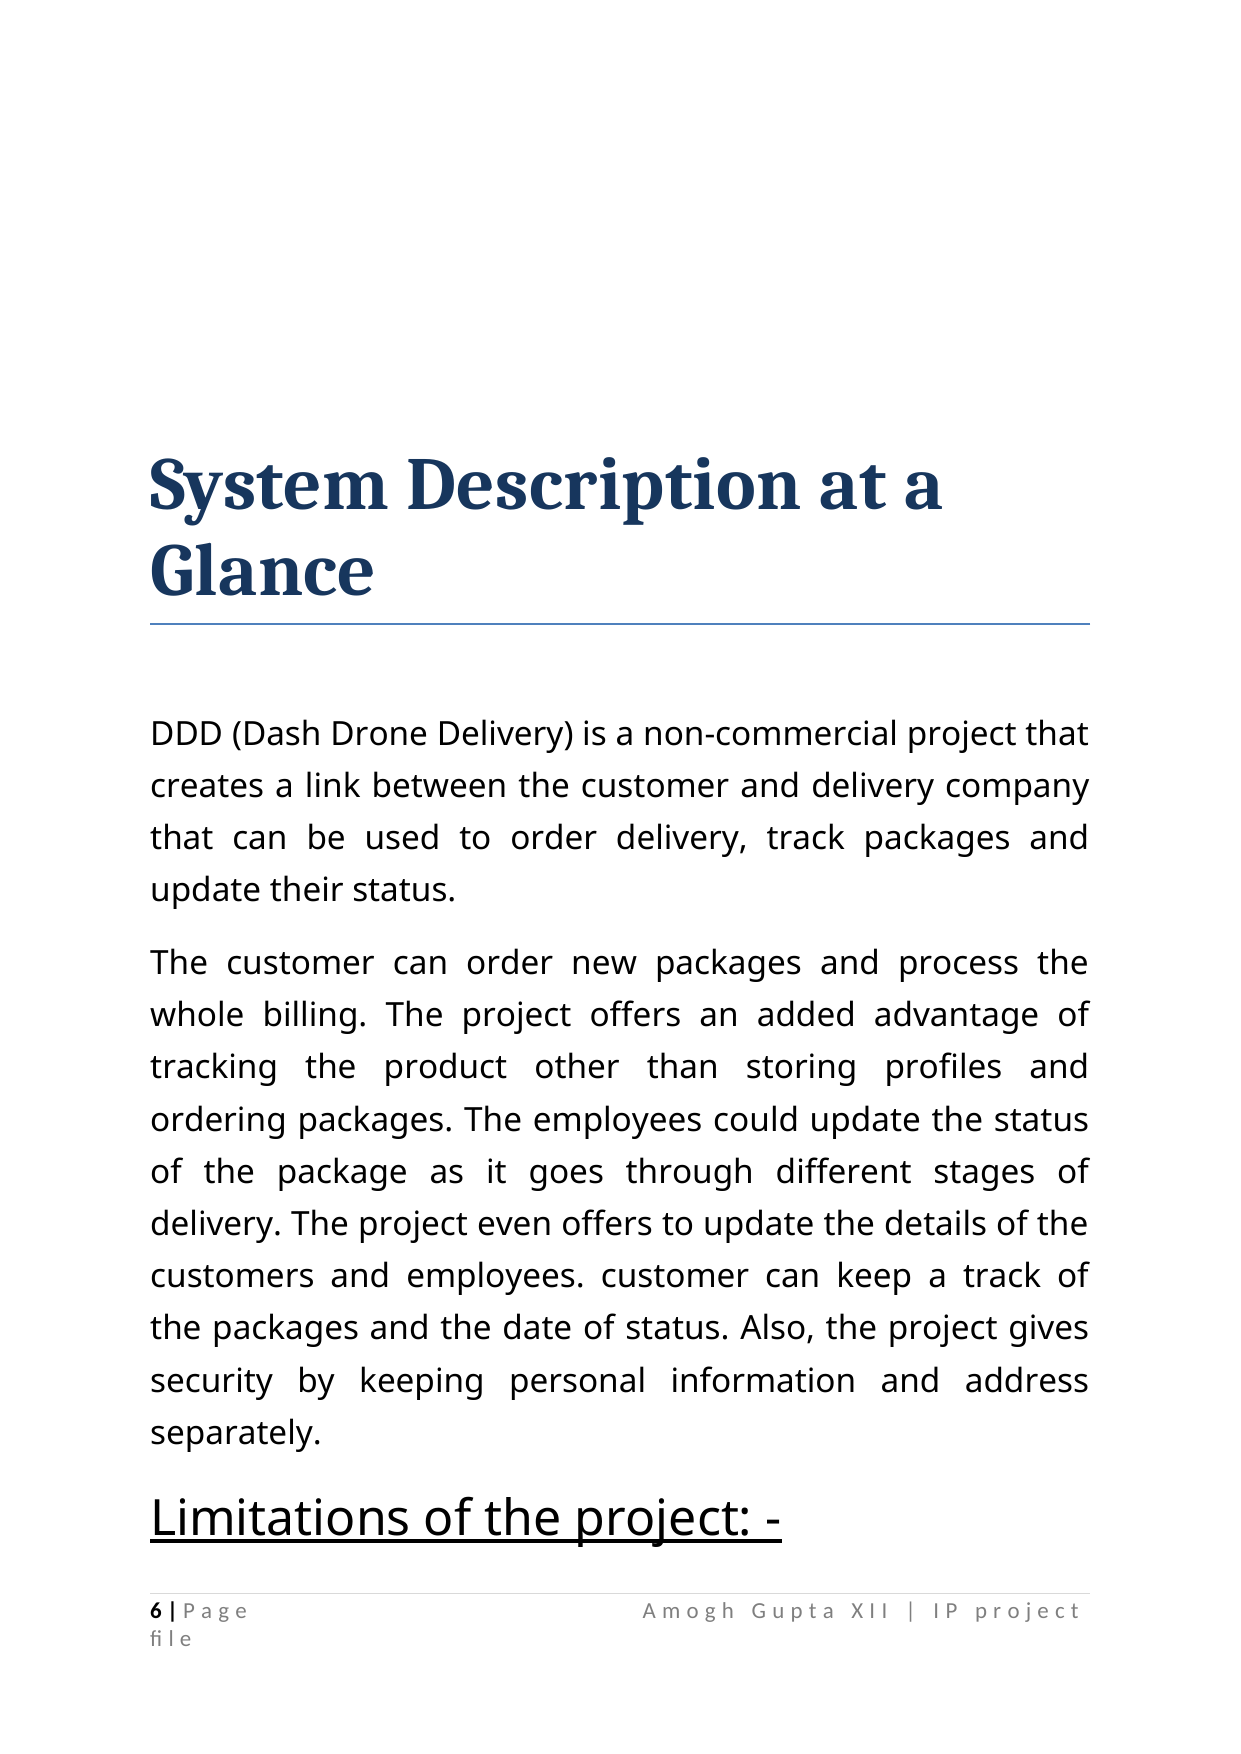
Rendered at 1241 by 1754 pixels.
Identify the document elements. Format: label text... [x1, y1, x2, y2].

text The customer can order new packages and process the whole billing. The project offers an added advantage of tracking the product other than storing profiles and ordering packages. The employees could update the status of the package as it goes through different stages of delivery. The project even offers to update the details of the customers and employees. customer can keep a track of the packages and the date of status. Also, the project gives security by keeping personal information and address separately. [150, 939, 1090, 1454]
title System Description at a Glance [150, 442, 1090, 623]
text Limitations of the project: - [150, 1482, 1090, 1550]
text DDD (Dash Drone Delivery) is a non-commercial project that creates a link between the customer and delivery company that can be used to order delivery, track packages and update their status. [150, 709, 1090, 911]
